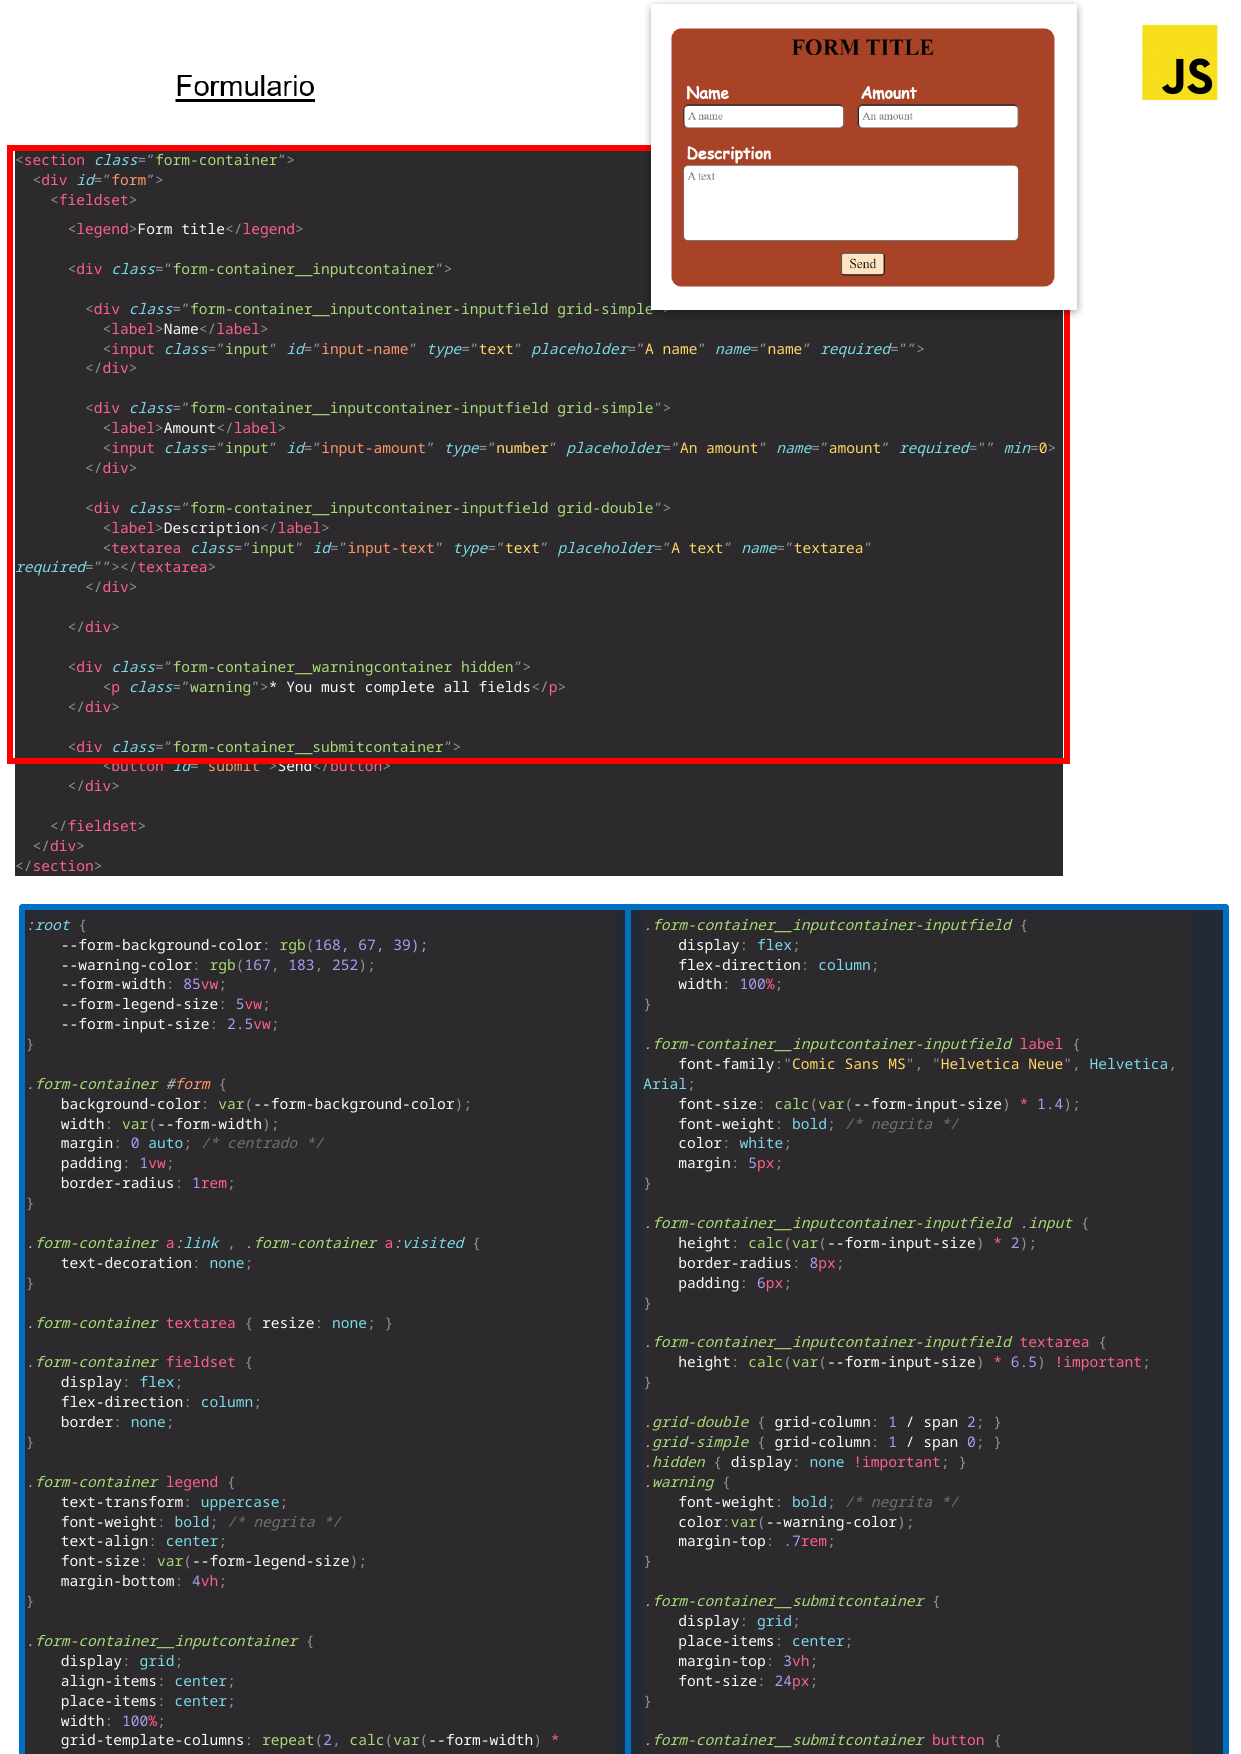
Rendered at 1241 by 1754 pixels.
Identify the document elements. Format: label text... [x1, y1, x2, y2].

text <div class=”form-container__submitcontainer”> [15, 736, 1063, 756]
text <label>Amount</label> [15, 418, 1063, 438]
text <input class=”input” id=”input-amount” type=”number” placeholder=”An amount” name=”amount” required=”” min=0> [15, 438, 1063, 458]
text </div> [15, 577, 1063, 597]
text </fieldset> [15, 816, 1063, 836]
text <div class=”form-container__inputcontainer-inputfield grid-simple”> [15, 299, 655, 318]
text <label>Name</label> [15, 318, 1063, 338]
picture [666, 19, 1063, 295]
text </div> [15, 697, 1063, 716]
text </div> [15, 836, 1063, 856]
picture [165, 61, 320, 108]
text <legend>Form title</legend> [15, 219, 646, 239]
text <fieldset> [15, 189, 646, 209]
text </div> [15, 776, 1063, 796]
text <label>Description</label> [15, 517, 1063, 537]
text <div class=”form-container__inputcontainer-inputfield grid-double”> [15, 498, 1063, 517]
text </div> [15, 358, 1063, 378]
text <textarea class=”input” id=”input-text” type=”text” placeholder=”A text” name=”textarea” required=””></textarea> [15, 537, 1063, 577]
text </section> [15, 856, 1063, 876]
text </div> [15, 617, 1063, 637]
text <section class=”form-container”> [15, 151, 646, 169]
text <div class=”form-container__warningcontainer hidden”> [15, 657, 1063, 677]
text <div id=”form”> [15, 169, 646, 189]
picture [1142, 25, 1218, 100]
text </div> [15, 458, 1063, 478]
text <p class=”warning”>* You must complete all fields</p> [15, 677, 1063, 697]
text <div class=”form-container__inputcontainer”> [15, 259, 646, 279]
text <input class=”input” id=”input-name” type=”text” placeholder=”A name” name=”name” required=””> [15, 338, 1063, 358]
text <div class=”form-container__inputcontainer-inputfield grid-simple”> [15, 398, 1063, 418]
